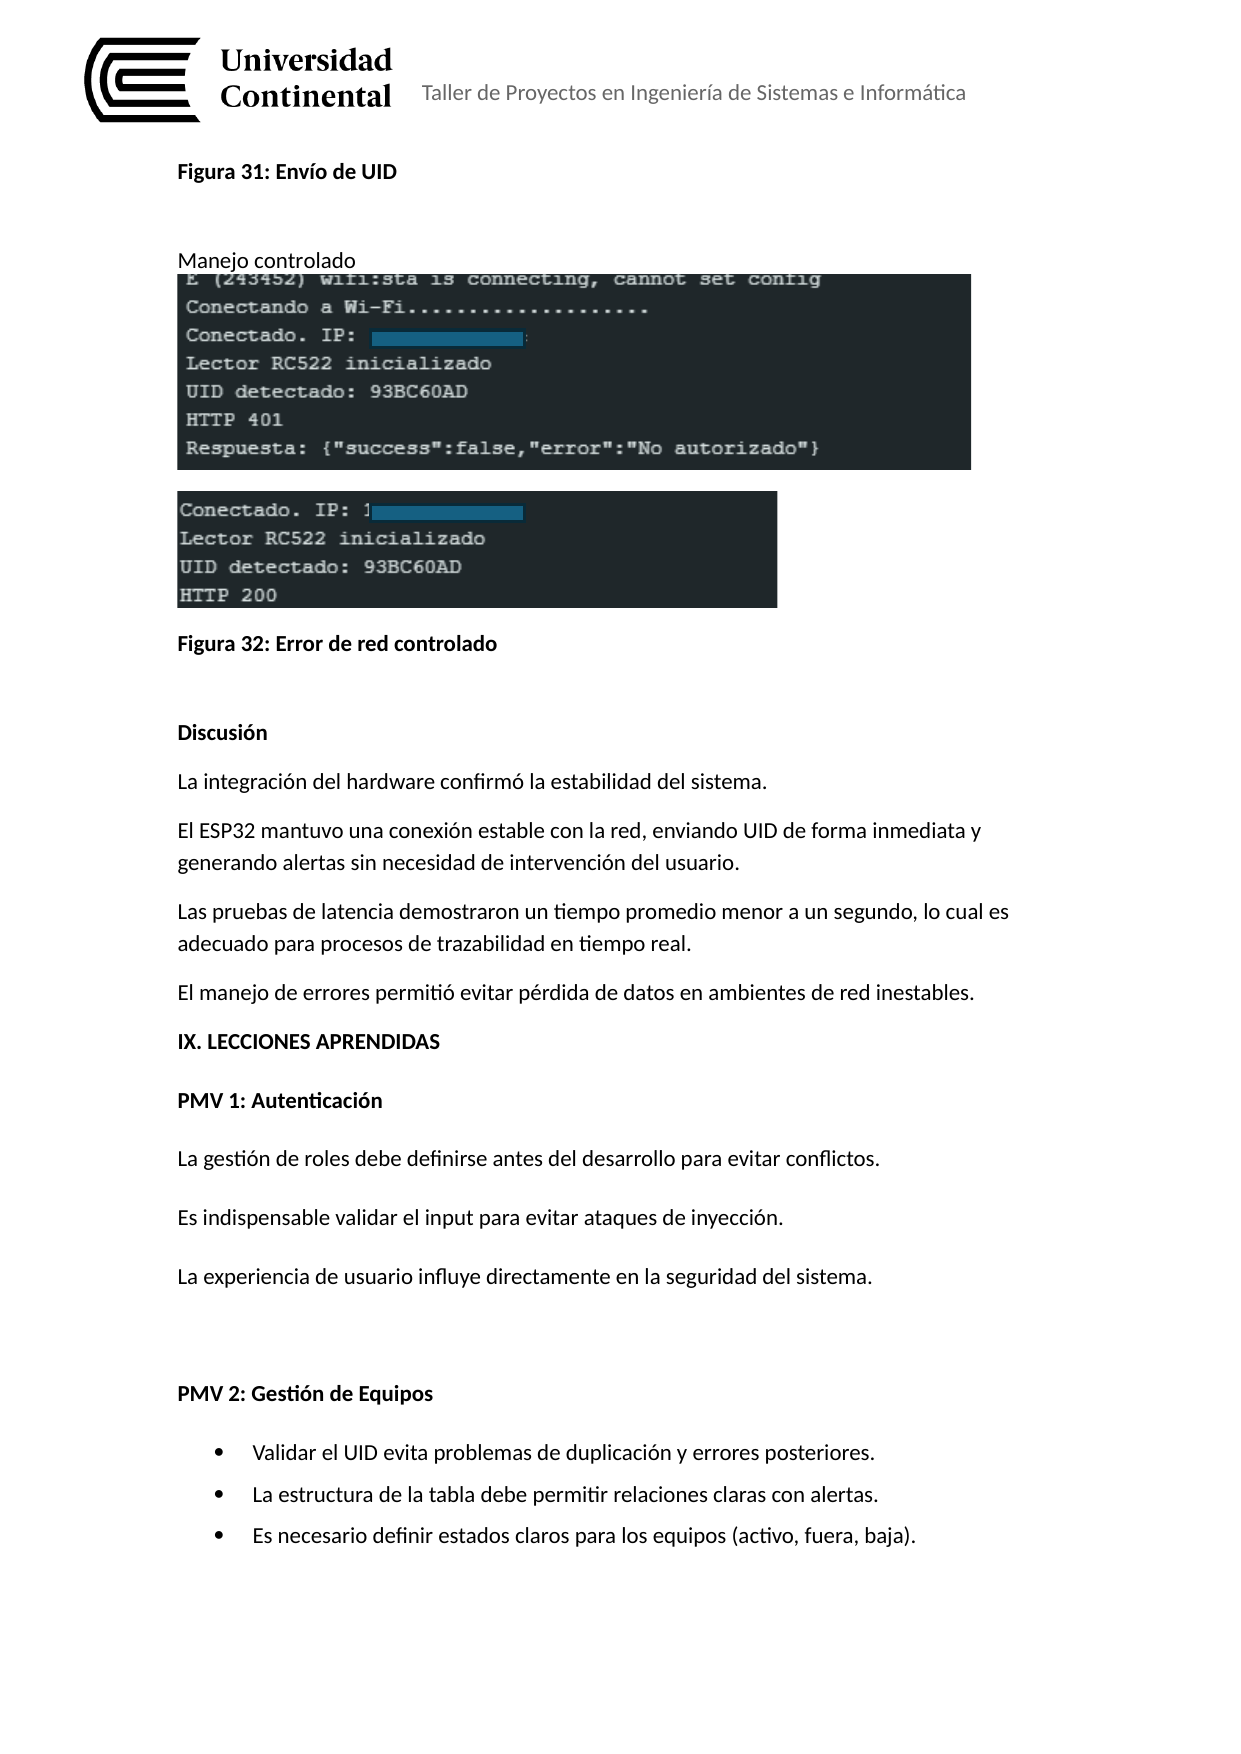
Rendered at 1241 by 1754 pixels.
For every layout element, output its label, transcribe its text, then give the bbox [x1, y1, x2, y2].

text El manejo de errores permitió evitar pérdida de datos en ambientes de red inestables. [177, 978, 1063, 1006]
text IX. LECCIONES APRENDIDAS [177, 1027, 1063, 1055]
text La integración del hardware confirmó la estabilidad del sistema. [177, 767, 1063, 795]
list La estructura de la tabla debe permitir relaciones claras con alertas. [215, 1480, 1063, 1508]
text La experiencia de usuario influye directamente en la seguridad del sistema. [177, 1262, 1063, 1290]
text La gestión de roles debe definirse antes del desarrollo para evitar conflictos. [177, 1144, 1063, 1172]
subtitle Figura 32: Error de red controlado [177, 629, 1063, 657]
text Discusión [177, 718, 1063, 747]
text Es indispensable validar el input para evitar ataques de inyección. [177, 1203, 1063, 1231]
list Es necesario definir estados claros para los equipos (activo, fuera, baja). [215, 1522, 1063, 1550]
picture [177, 491, 778, 608]
picture [177, 274, 972, 470]
picture [80, 34, 396, 125]
subtitle Figura 31: Envío de UID [177, 157, 1063, 185]
text Las pruebas de latencia demostraron un tiempo promedio menor a un segundo, lo cual es adecuado para procesos de trazabilidad en tiempo real. [177, 897, 1063, 957]
text PMV 2: Gestión de Equipos [177, 1379, 1063, 1407]
list Validar el UID evita problemas de duplicación y errores posteriores. [215, 1438, 1063, 1466]
text Manejo controlado [177, 247, 1063, 275]
text El ESP32 mantuvo una conexión estable con la red, enviando UID de forma inmediata y generando alertas sin necesidad de intervención del usuario. [177, 816, 1063, 876]
text PMV 1: Autenticación [177, 1086, 1063, 1114]
